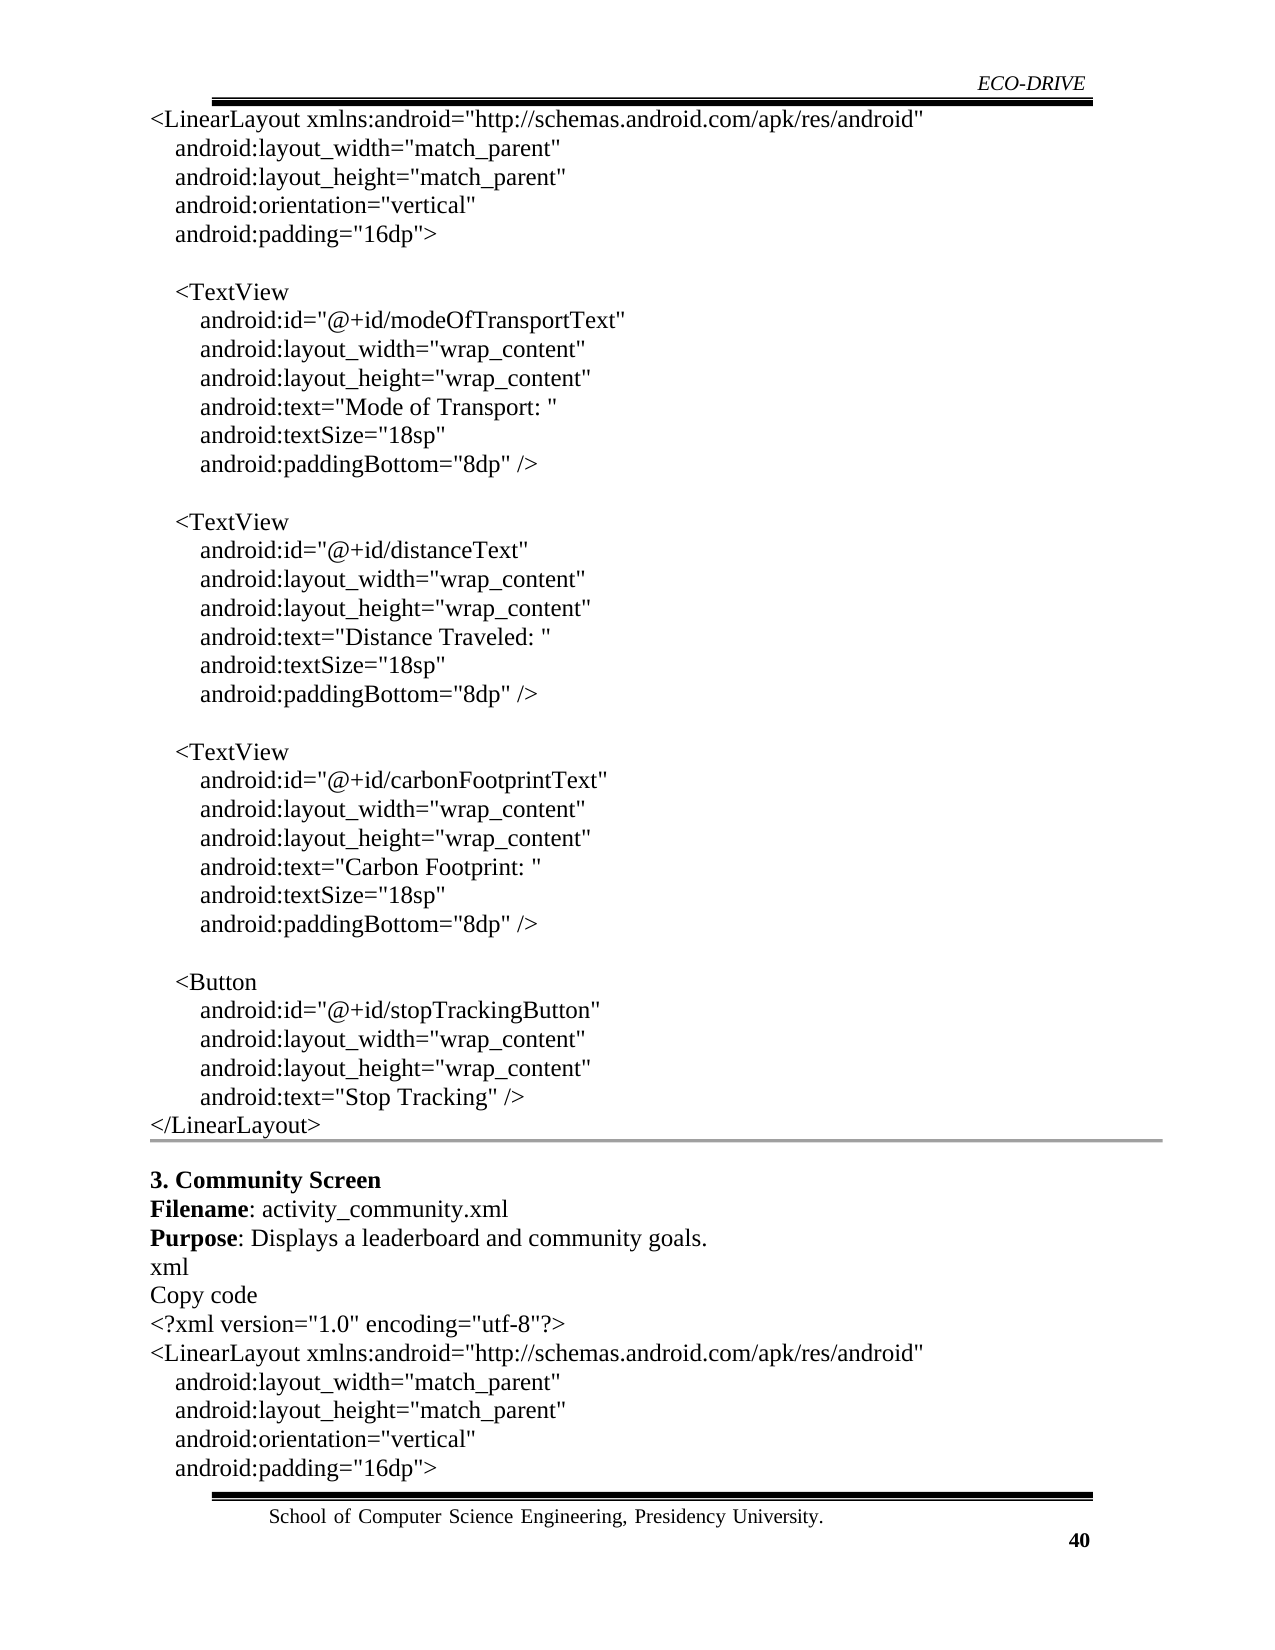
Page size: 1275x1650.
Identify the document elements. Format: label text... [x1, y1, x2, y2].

text android:text="Carbon Footprint: " [150, 852, 1162, 880]
text <LinearLayout xmlns:android="http://schemas.android.com/apk/res/android" [150, 104, 1162, 133]
text Filename: activity_community.xml Purpose: Displays a leaderboard and community goals. [150, 1194, 1162, 1252]
text </LinearLayout> [150, 1110, 1162, 1139]
text 3. Community Screen [150, 1166, 1162, 1194]
text <TextView [150, 277, 1162, 305]
text android:id="@+id/stopTrackingButton" [150, 995, 1162, 1024]
text android:layout_width="wrap_content" [150, 564, 1162, 593]
text <LinearLayout xmlns:android="http://schemas.android.com/apk/res/android" [150, 1338, 1162, 1367]
text <TextView [150, 737, 1162, 765]
text android:layout_width="match_parent" [150, 1367, 1162, 1396]
text android:id="@+id/distanceText" [150, 535, 1162, 564]
text android:layout_height="wrap_content" [150, 363, 1162, 392]
text android:layout_width="wrap_content" [150, 1024, 1162, 1053]
text Copy code [150, 1281, 1162, 1309]
text <Button [150, 967, 1162, 995]
text android:layout_height="wrap_content" [150, 823, 1162, 852]
text android:layout_height="wrap_content" [150, 1053, 1162, 1082]
text xml [150, 1252, 1162, 1281]
text android:layout_height="match_parent" [150, 1396, 1162, 1424]
text android:textSize="18sp" [150, 650, 1162, 679]
text android:id="@+id/modeOfTransportText" [150, 305, 1162, 334]
text android:layout_height="wrap_content" [150, 593, 1162, 622]
text android:paddingBottom="8dp" /> [150, 909, 1162, 938]
text <?xml version="1.0" encoding="utf-8"?> [150, 1309, 1162, 1338]
text <TextView [150, 507, 1162, 535]
text android:layout_width="wrap_content" [150, 794, 1162, 823]
text android:padding="16dp"> [150, 219, 1162, 248]
text android:orientation="vertical" [150, 190, 1162, 219]
text android:text="Mode of Transport: " [150, 392, 1162, 420]
text android:layout_width="wrap_content" [150, 334, 1162, 363]
text android:layout_height="match_parent" [150, 162, 1162, 190]
text android:padding="16dp"> [150, 1453, 1162, 1482]
text android:layout_width="match_parent" [150, 133, 1162, 162]
text android:text="Stop Tracking" /> [150, 1082, 1162, 1110]
text android:text="Distance Traveled: " [150, 622, 1162, 650]
text android:textSize="18sp" [150, 420, 1162, 449]
text android:textSize="18sp" [150, 880, 1162, 909]
text android:orientation="vertical" [150, 1424, 1162, 1453]
text android:id="@+id/carbonFootprintText" [150, 765, 1162, 794]
text android:paddingBottom="8dp" /> [150, 679, 1162, 708]
text android:paddingBottom="8dp" /> [150, 449, 1162, 478]
